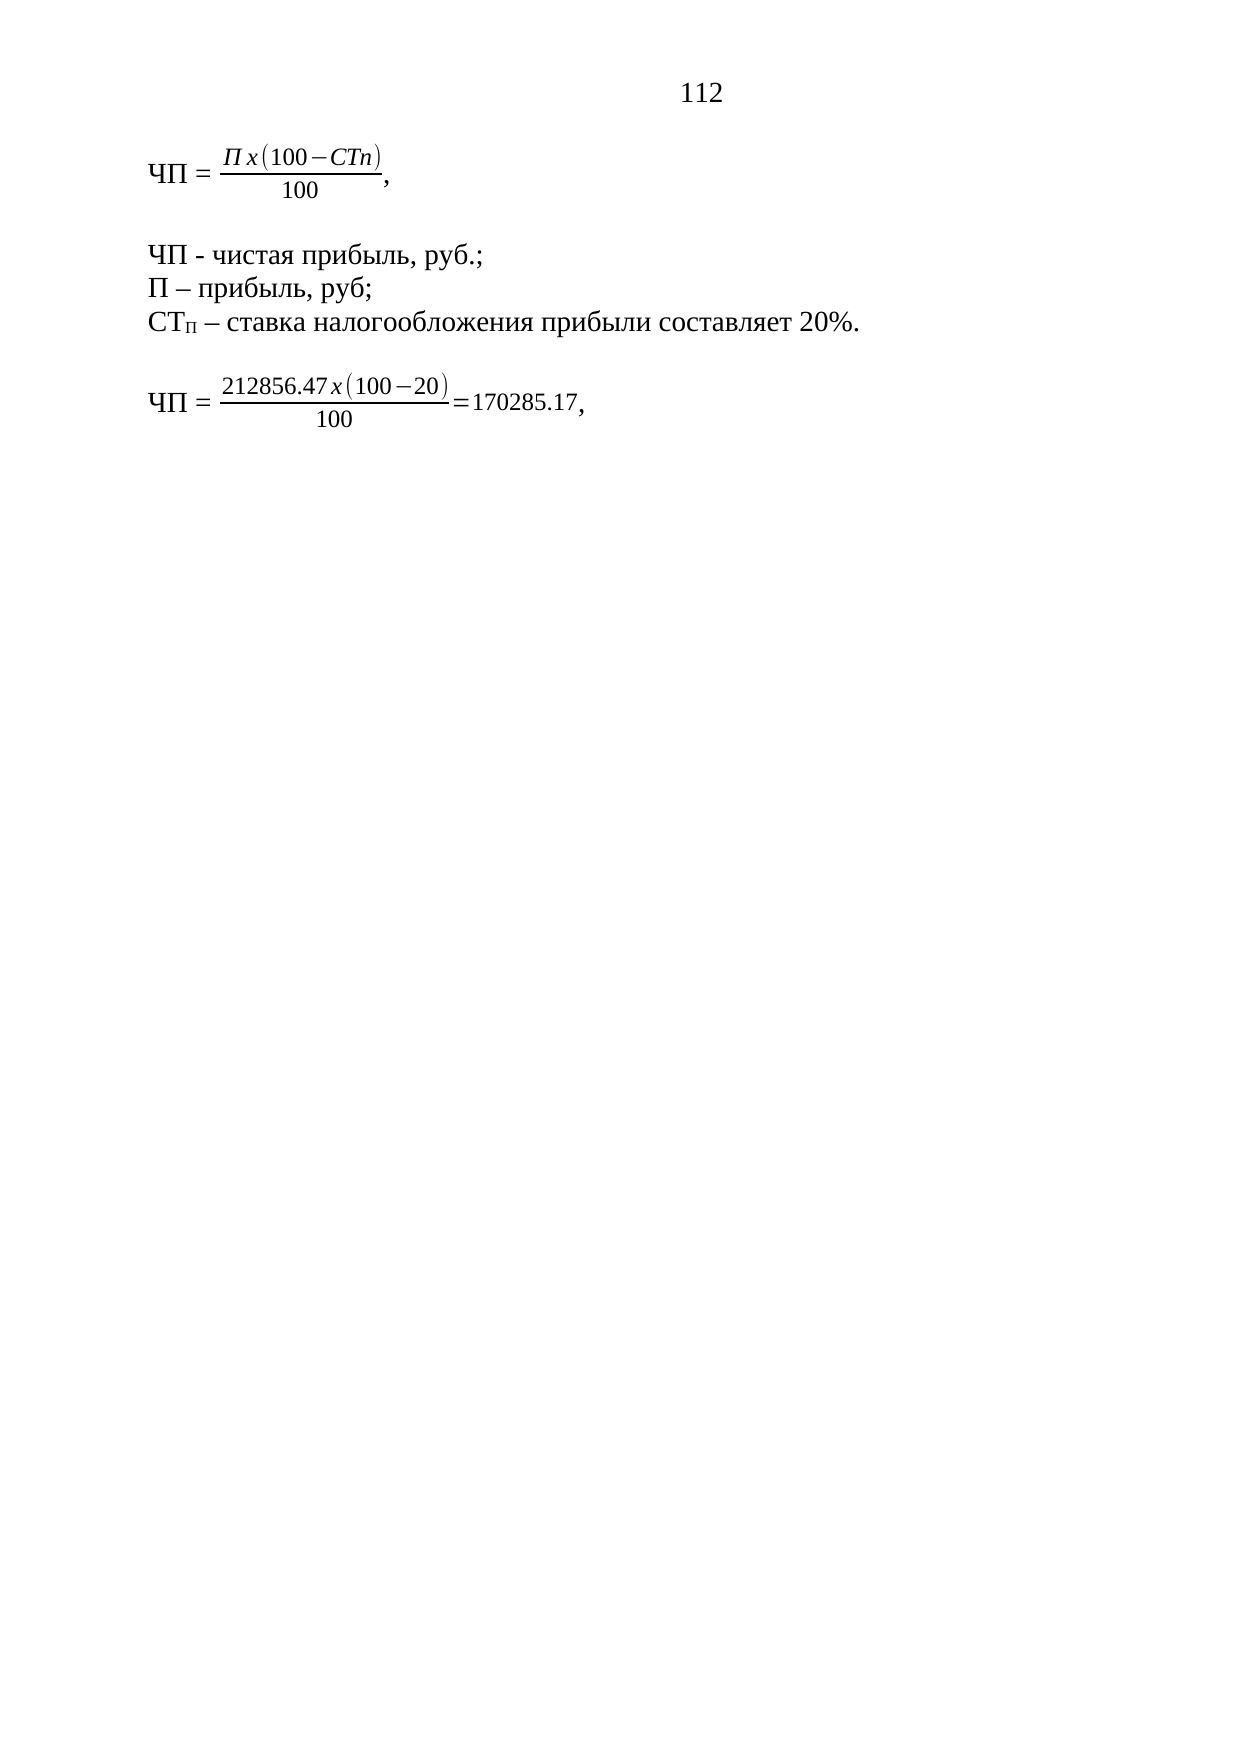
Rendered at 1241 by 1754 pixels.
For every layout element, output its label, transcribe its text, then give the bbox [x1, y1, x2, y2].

text СТП – ставка налогообложения прибыли составляет 20%. [148, 304, 1181, 337]
text ЧП = , [148, 371, 1181, 432]
text ЧП = , [148, 142, 1181, 203]
text П – прибыль, руб; [148, 270, 1181, 304]
text ЧП - чистая прибыль, руб.; [148, 237, 1181, 270]
